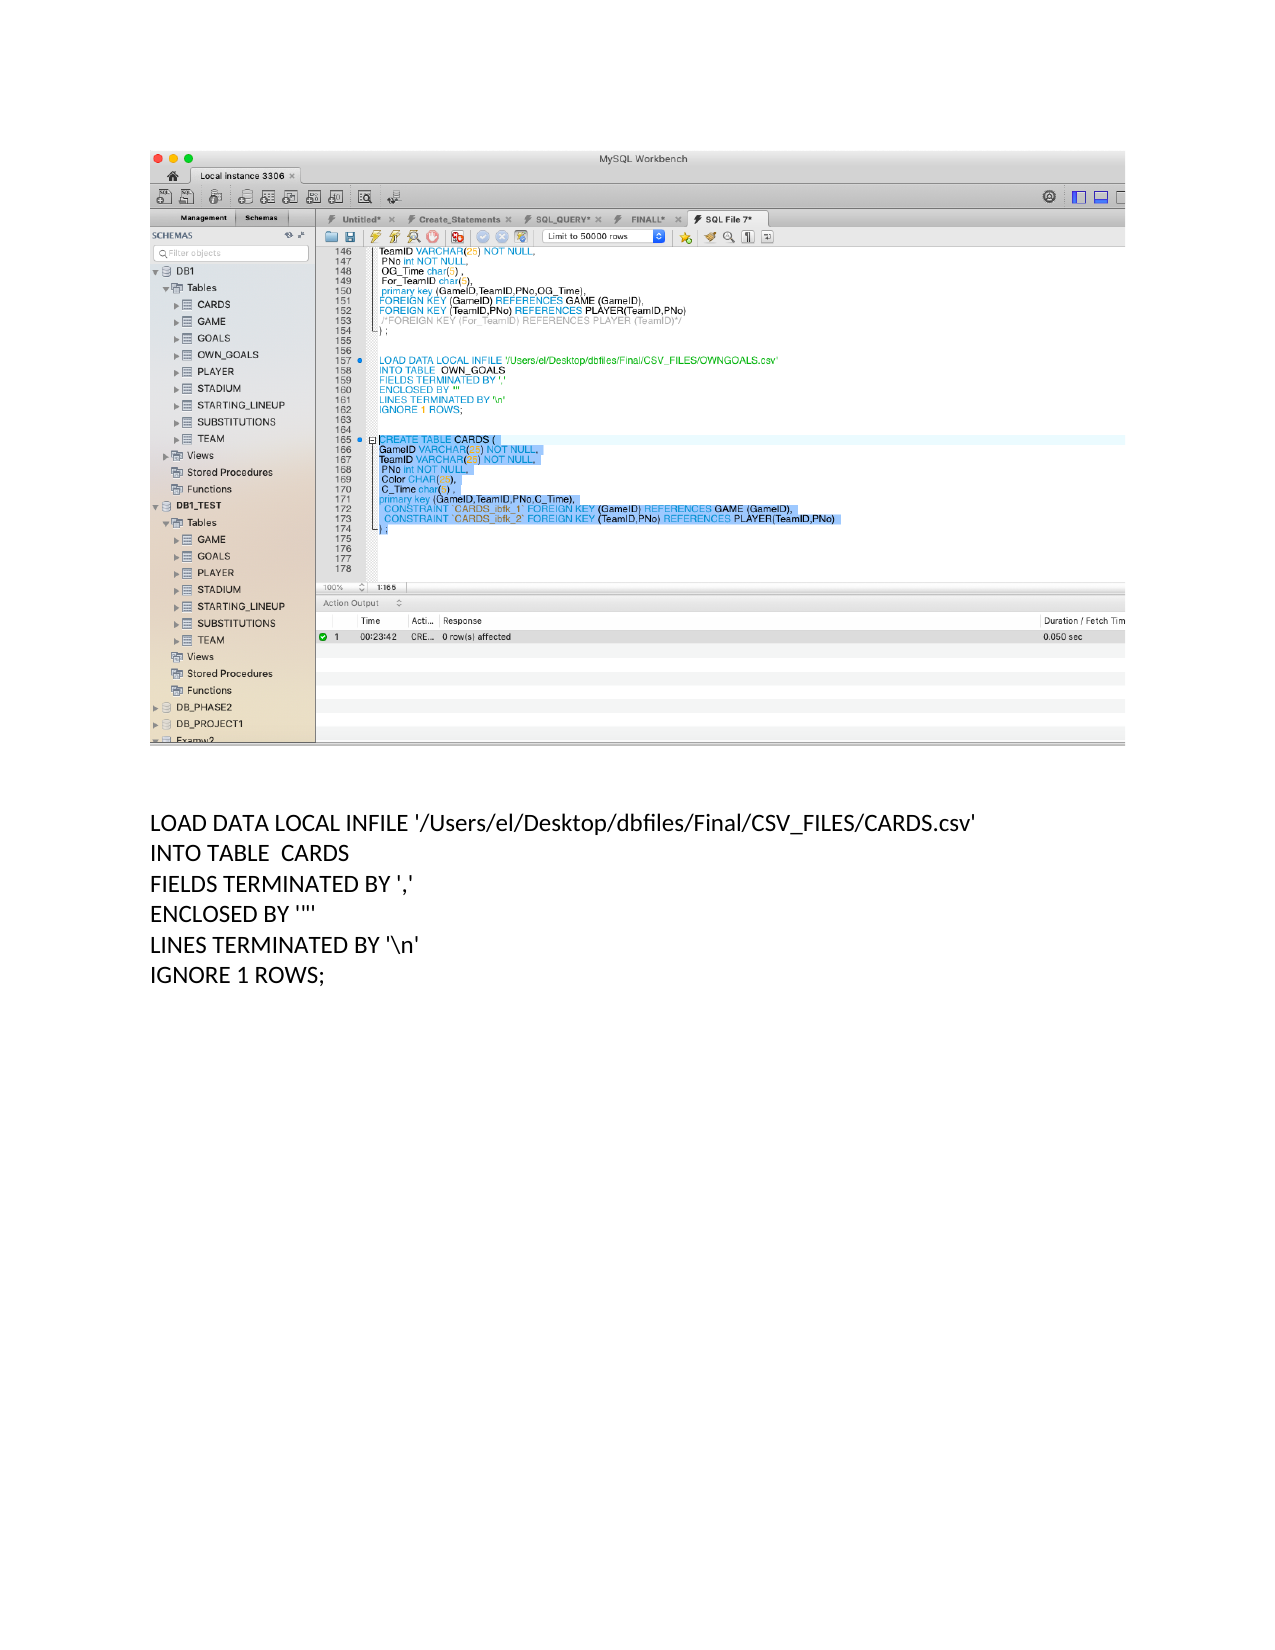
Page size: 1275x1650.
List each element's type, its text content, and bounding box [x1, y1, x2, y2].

text IGNORE 1 ROWS; [150, 959, 1125, 990]
picture [150, 150, 1125, 746]
text LINES TERMINATED BY '\n' [150, 929, 1125, 959]
text FIELDS TERMINATED BY ',' [150, 868, 1125, 898]
text ENCLOSED BY '"' [150, 898, 1125, 929]
text LOAD DATA LOCAL INFILE '/Users/el/Desktop/dbfiles/Final/CSV_FILES/CARDS.csv' [150, 807, 1125, 837]
text INTO TABLE CARDS [150, 837, 1125, 868]
